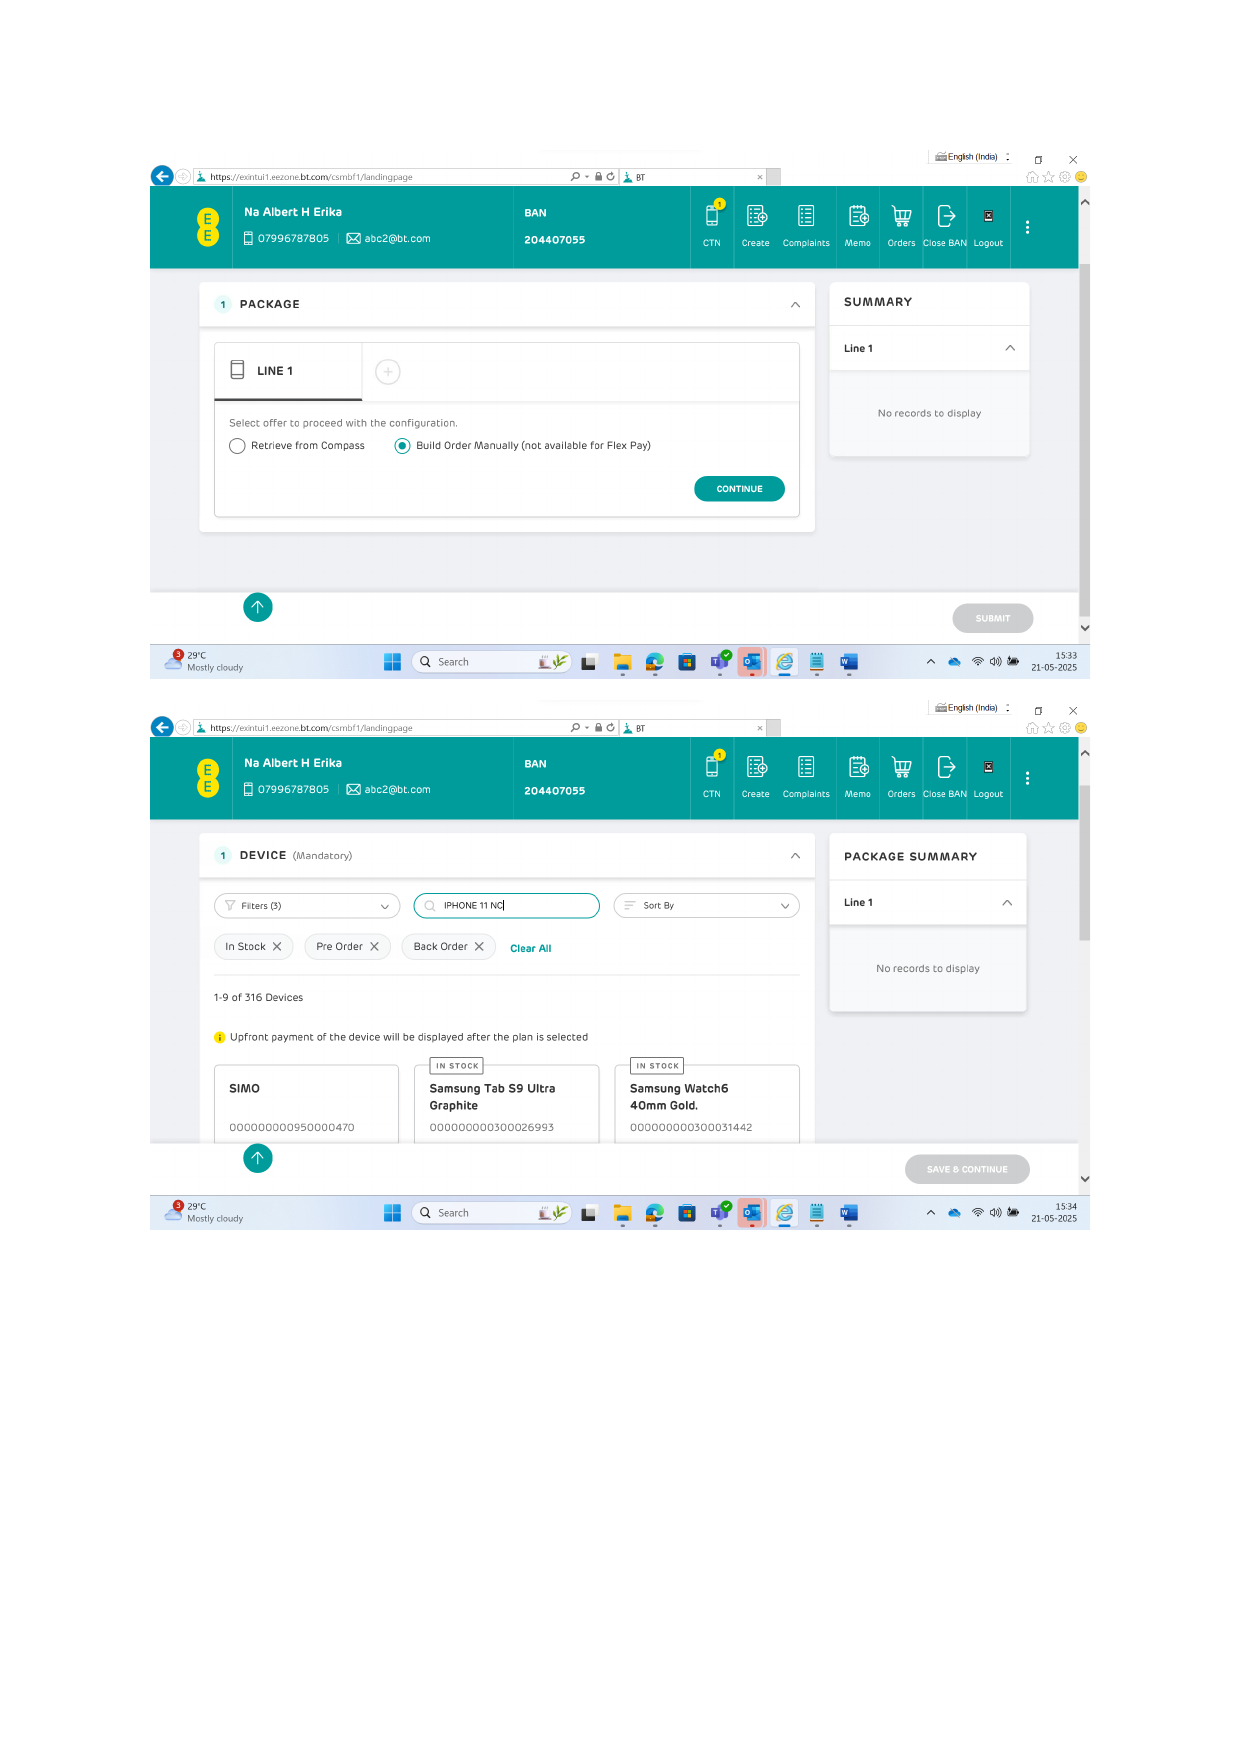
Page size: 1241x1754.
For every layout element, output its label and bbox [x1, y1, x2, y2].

picture [157, 172, 168, 181]
picture [150, 700, 1091, 1230]
picture [157, 723, 168, 732]
picture [150, 150, 1091, 679]
